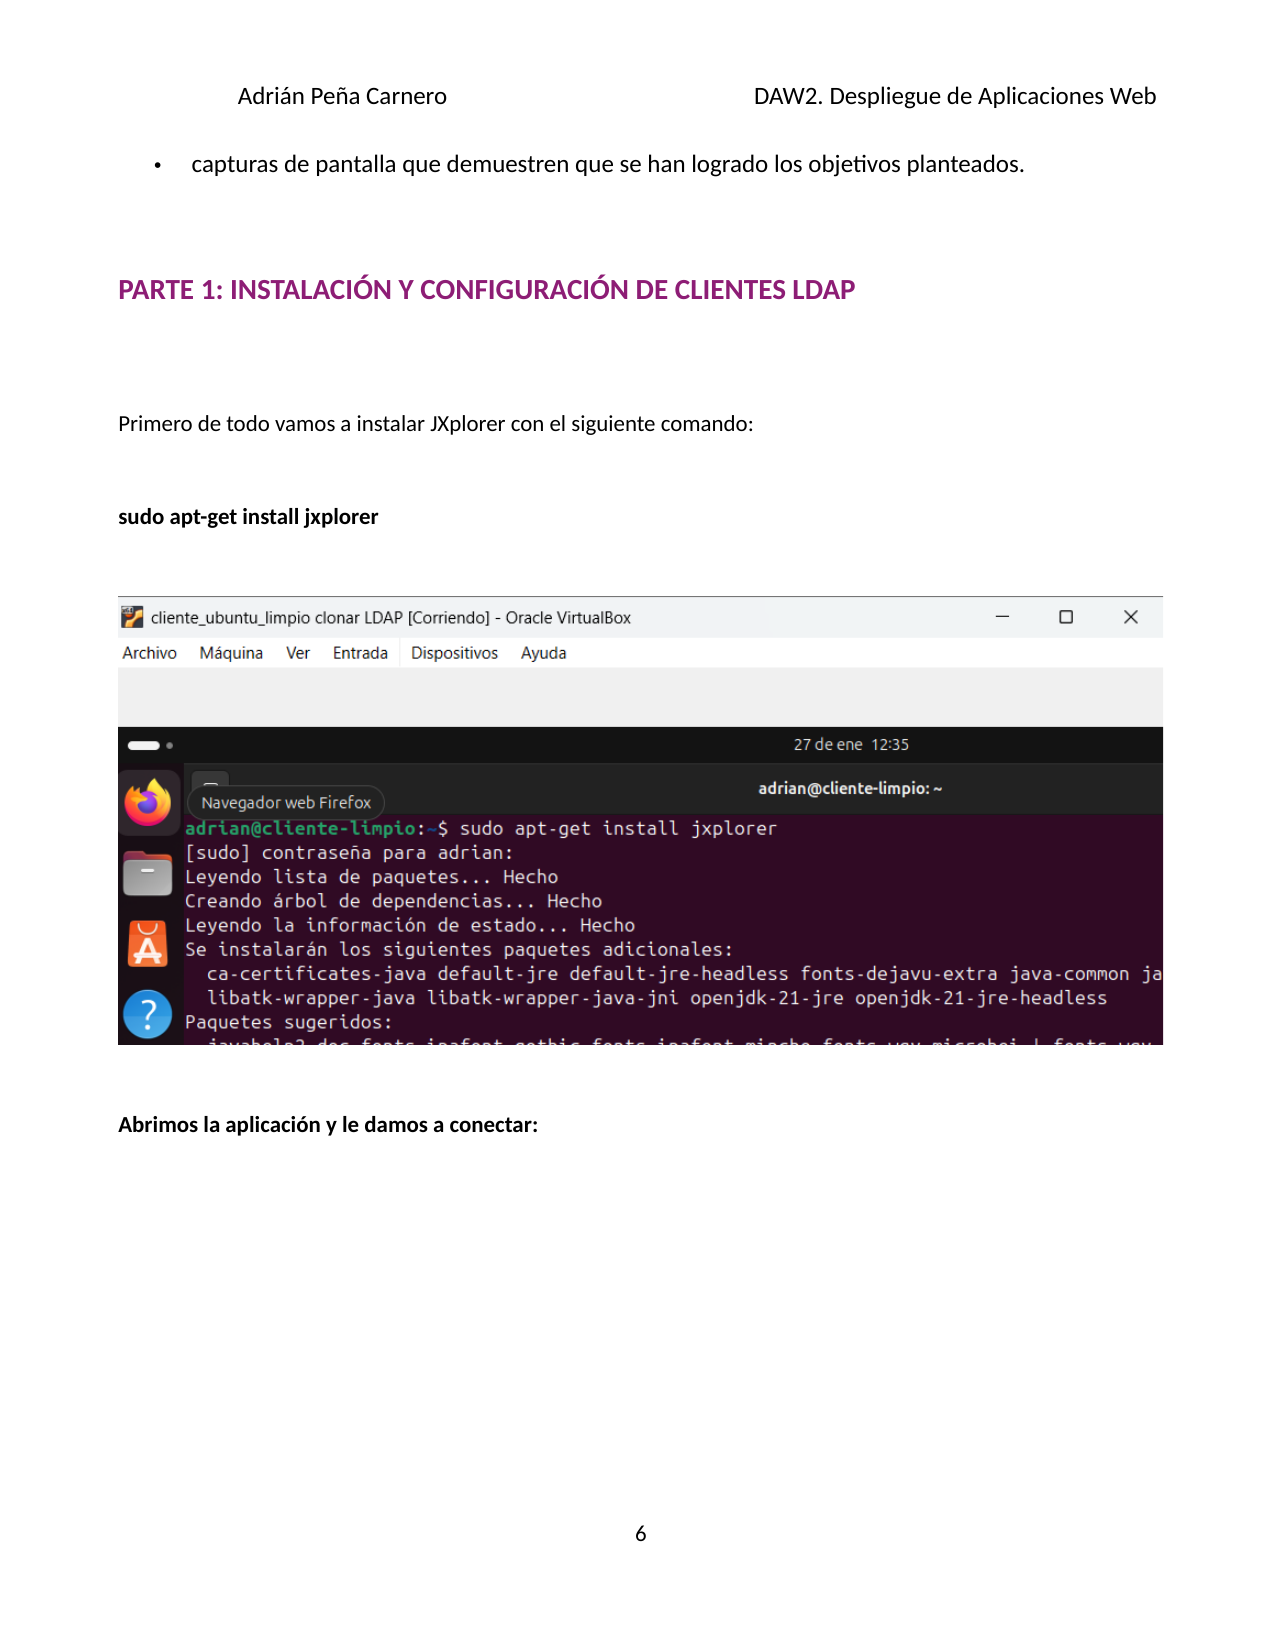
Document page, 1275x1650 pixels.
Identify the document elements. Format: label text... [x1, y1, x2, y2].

picture [118, 596, 1164, 1045]
text sudo apt-get install jxplorer [118, 502, 1163, 531]
text Abrimos la aplicación y le damos a conectar: [118, 1110, 1163, 1138]
subtitle PARTE 1: INSTALACIÓN Y CONFIGURACIÓN DE CLIENTES LDAP [118, 271, 1163, 307]
list capturas de pantalla que demuestren que se han logrado los objetivos planteados. [154, 148, 1163, 179]
text Primero de todo vamos a instalar JXplorer con el siguiente comando: [118, 409, 1163, 437]
